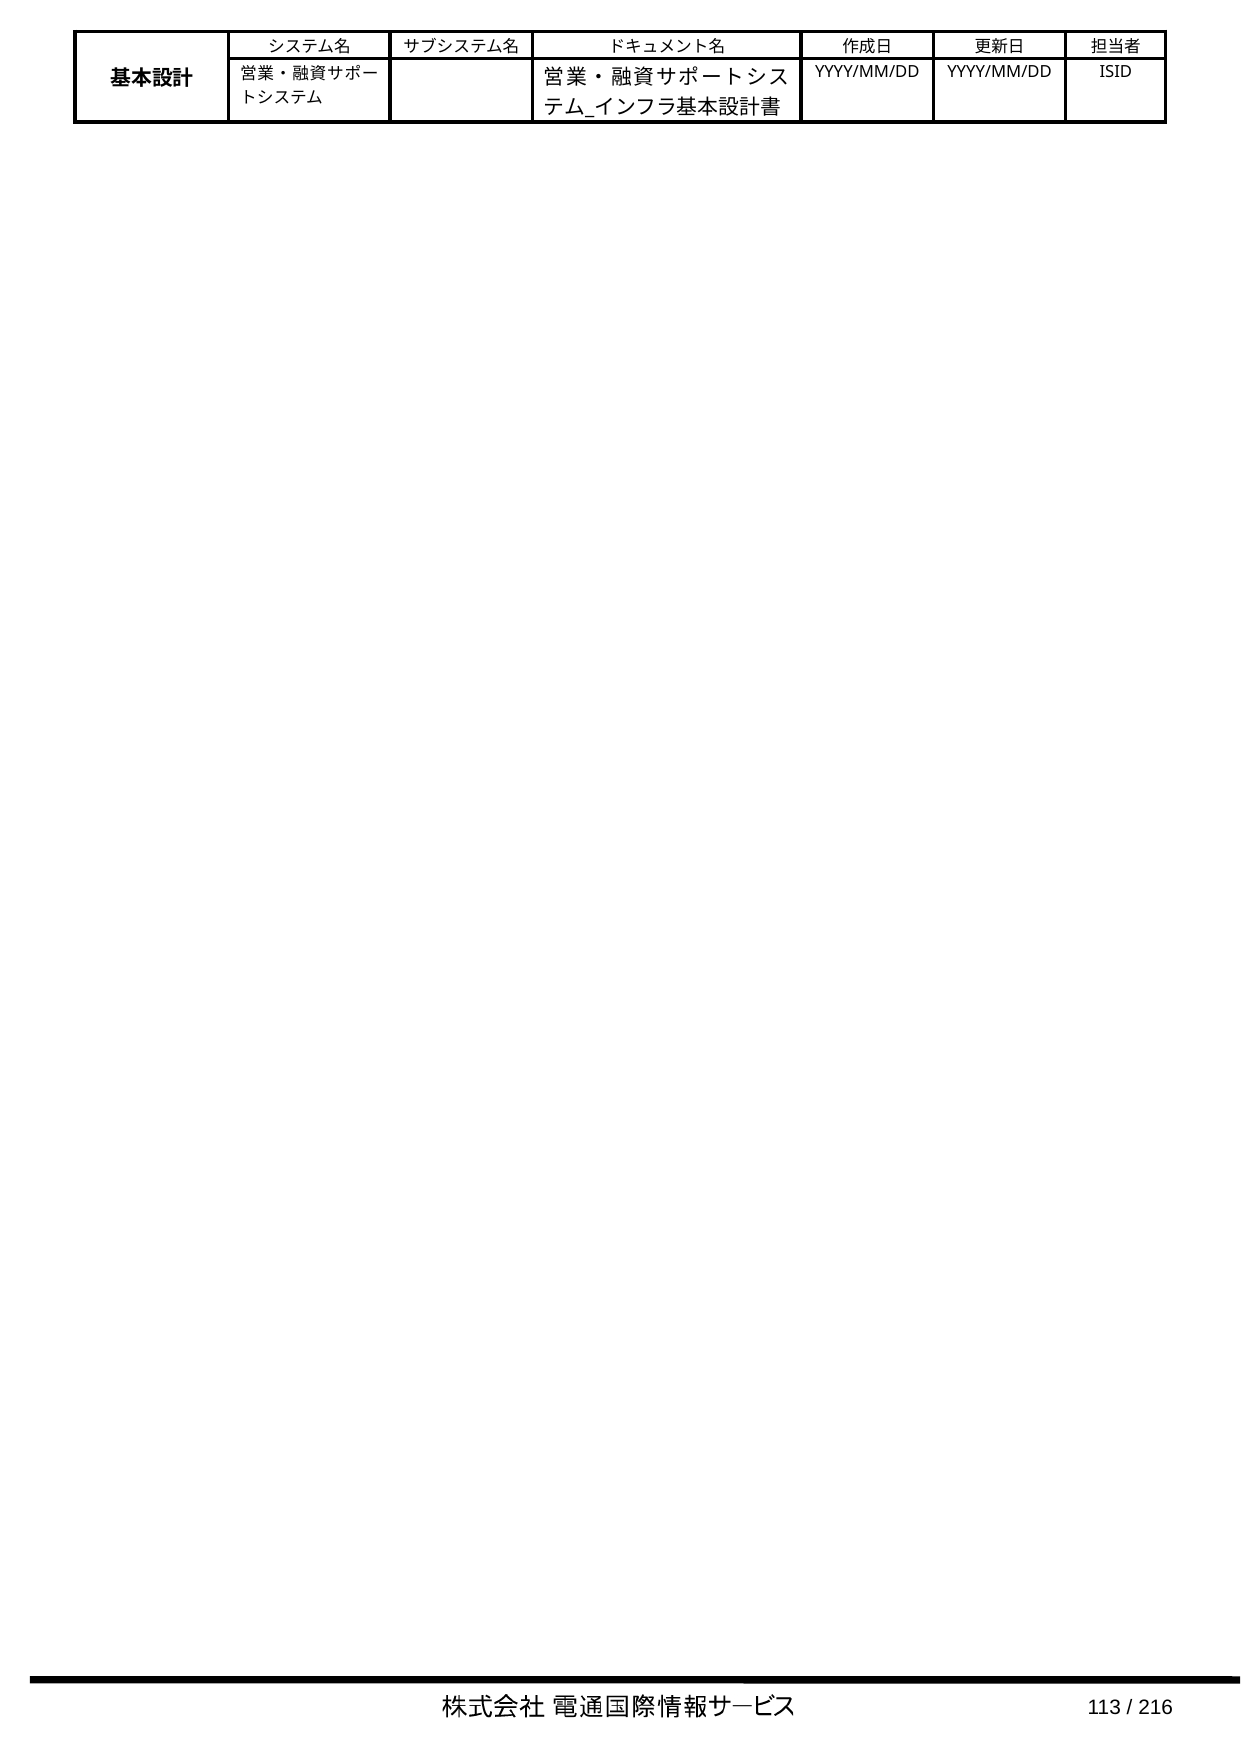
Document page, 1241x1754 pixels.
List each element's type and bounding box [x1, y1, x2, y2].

picture [442, 1694, 794, 1718]
